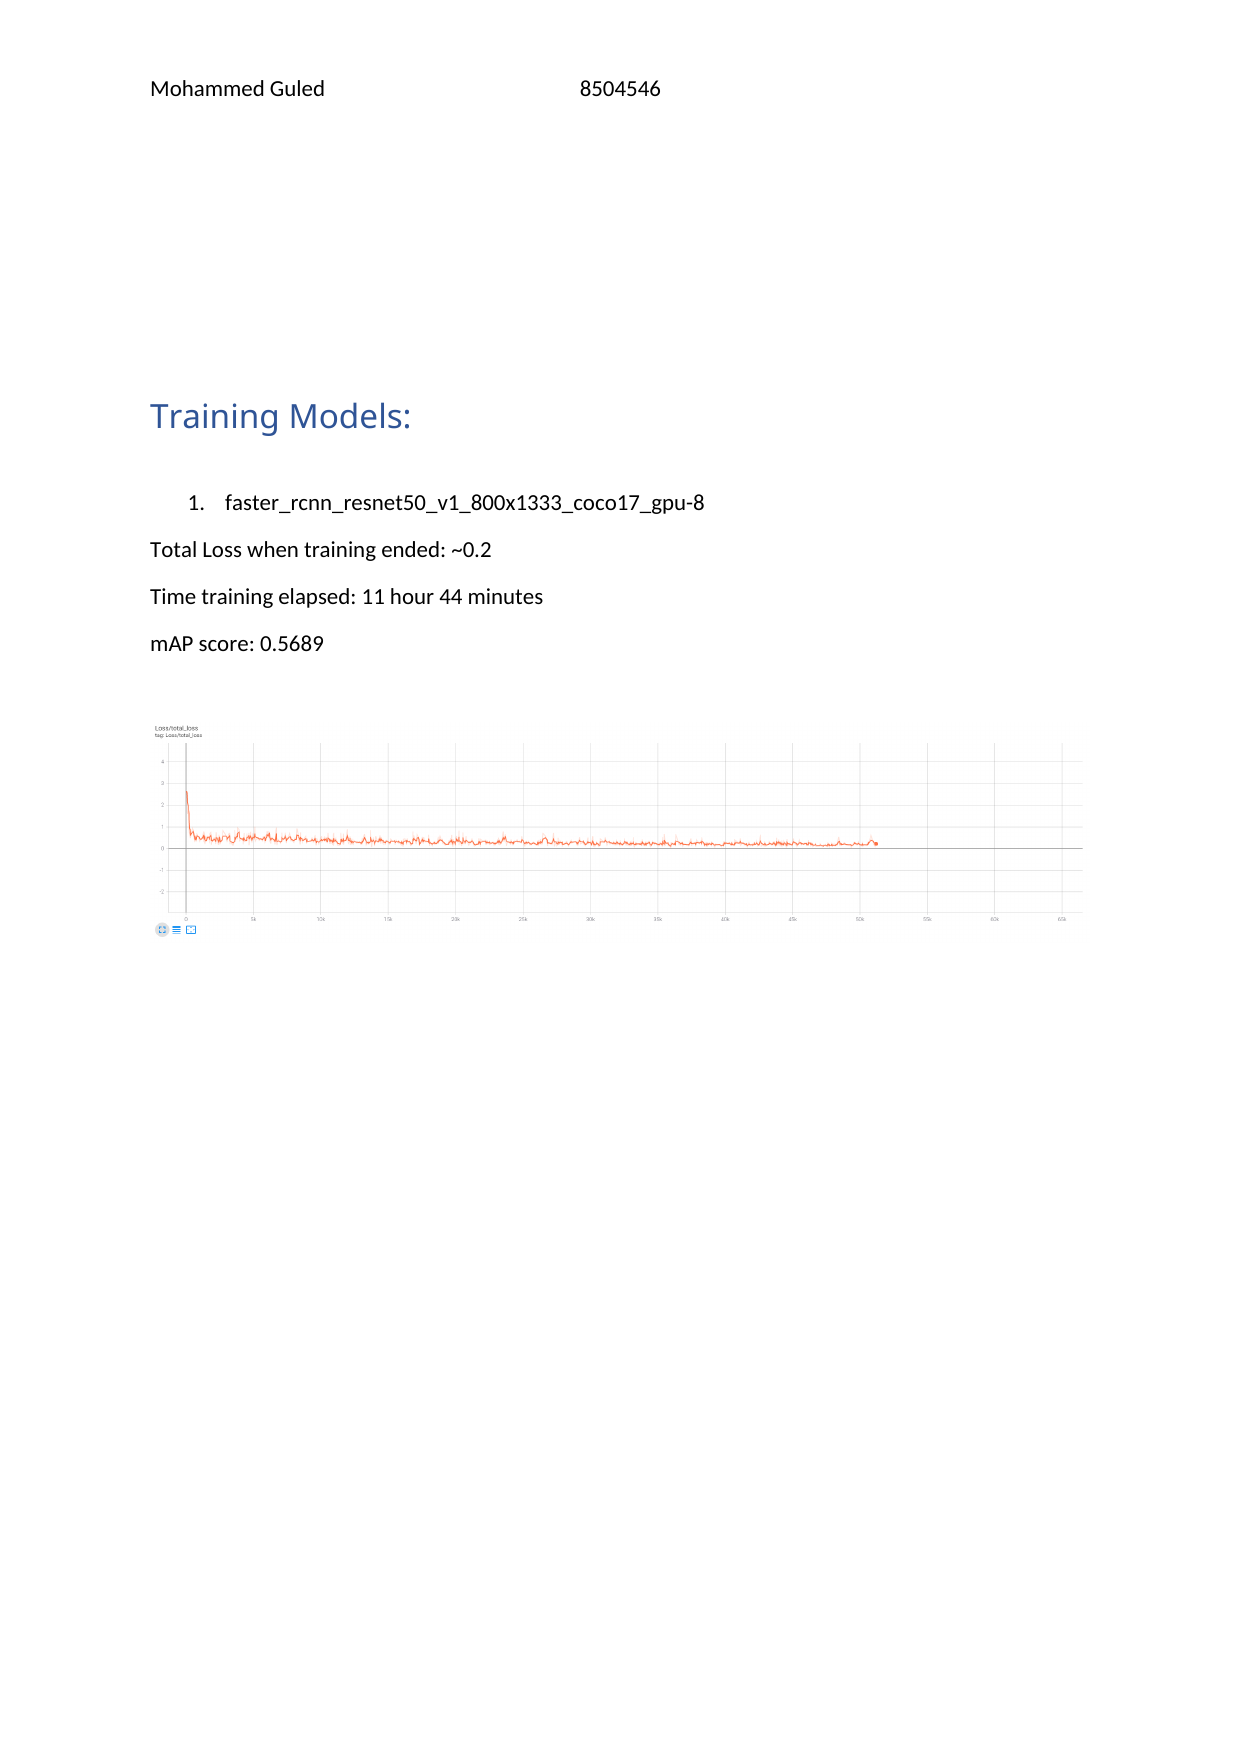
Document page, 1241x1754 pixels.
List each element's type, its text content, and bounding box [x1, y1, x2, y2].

text Total Loss when training ended: ~0.2 [150, 535, 1090, 563]
text Time training elapsed: 11 hour 44 minutes [150, 582, 1090, 610]
picture [150, 722, 1091, 943]
list faster_rcnn_resnet50_v1_800x1333_coco17_gpu-8 [187, 488, 1090, 517]
text mAP score: 0.5689 [150, 629, 1090, 657]
subtitle Training Models: [150, 393, 1090, 438]
